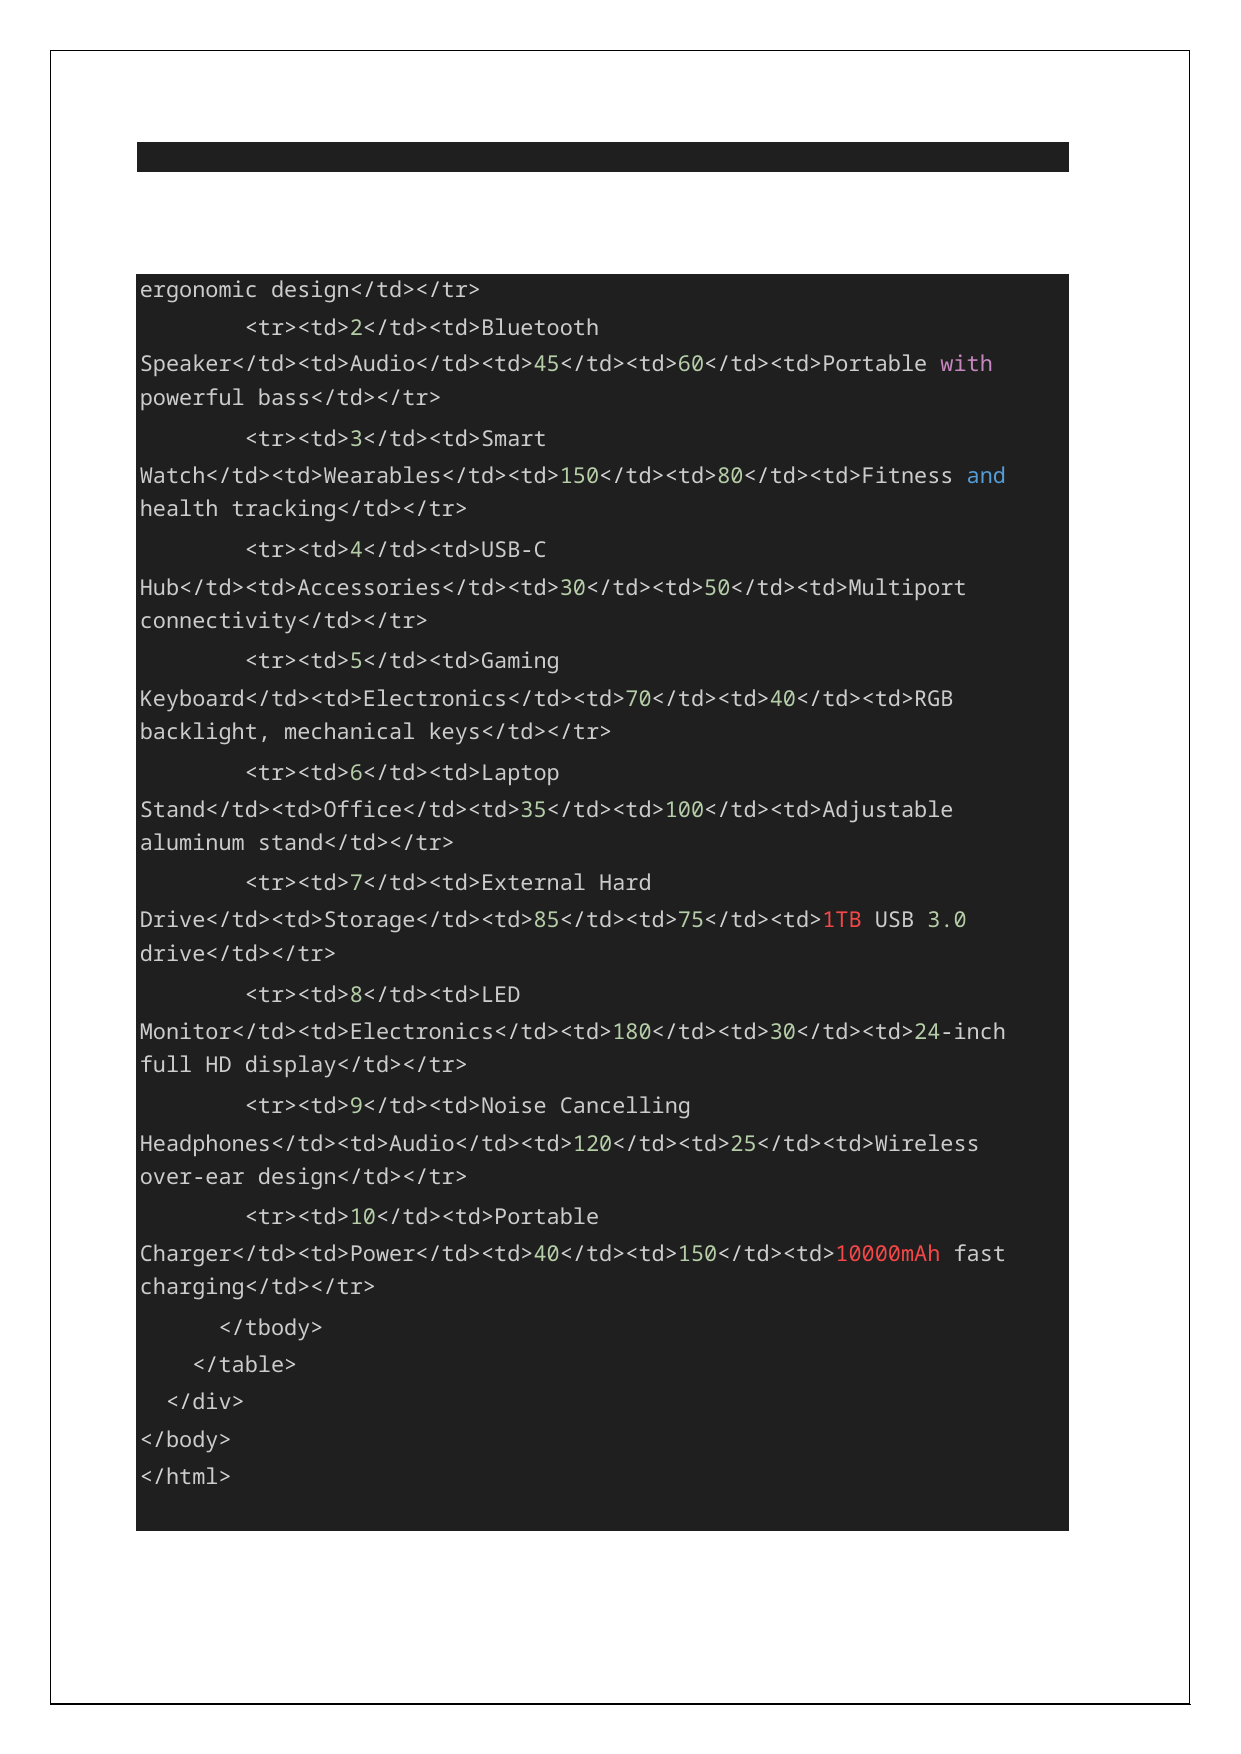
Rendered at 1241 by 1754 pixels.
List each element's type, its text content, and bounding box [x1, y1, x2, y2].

table_header ergonomic design</td></tr> <tr><td>2</td><td>Bluetooth Speaker</td><td>Audio</td><td>45</td><td>60</td><td>Portable with powerful bass</td></tr> <tr><td>3</td><td>Smart Watch</td><td>Wearables</td><td>150</td><td>80</td><td>Fitness and health tracking</td></tr> <tr><td>4</td><td>USB-C Hub</td><td>Accessories</td><td>30</td><td>50</td><td>Multiport connectivity</td></tr> <tr><td>5</td><td>Gaming Keyboard</td><td>Electronics</td><td>70</td><td>40</td><td>RGB backlight, mechanical keys</td></tr> <tr><td>6</td><td>Laptop Stand</td><td>Office</td><td>35</td><td>100</td><td>Adjustable aluminum stand</td></tr> <tr><td>7</td><td>External Hard Drive</td><td>Storage</td><td>85</td><td>75</td><td>1TB USB 3.0 drive</td></tr> <tr><td>8</td><td>LED Monitor</td><td>Electronics</td><td>180</td><td>30</td><td>24-inch full HD display</td></tr> <tr><td>9</td><td>Noise Cancelling Headphones</td><td>Audio</td><td>120</td><td>25</td><td>Wireless over-ear design</td></tr> <tr><td>10</td><td>Portable Charger</td><td>Power</td><td>40</td><td>150</td><td>10000mAh fast charging</td></tr> </tbody> </table> </div> </body> </html> [136, 274, 1069, 1531]
